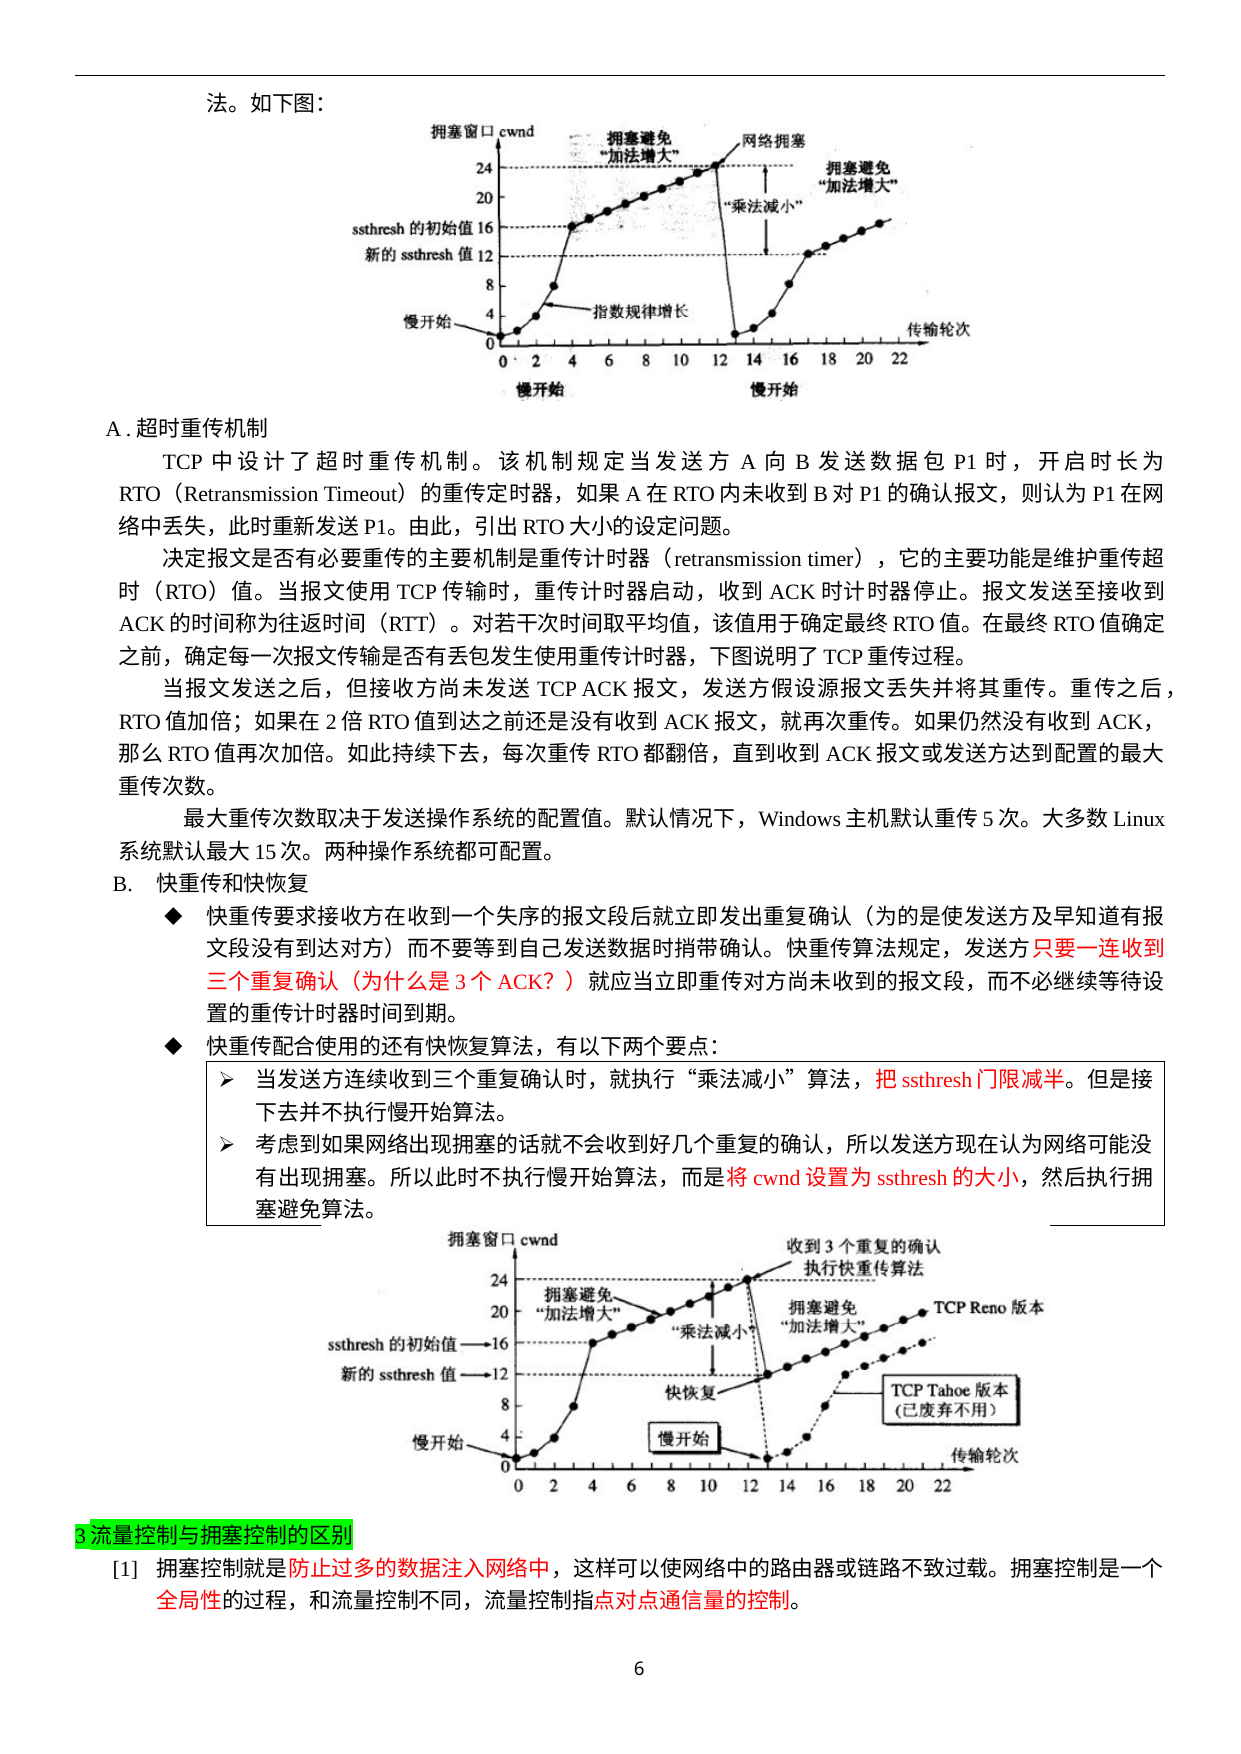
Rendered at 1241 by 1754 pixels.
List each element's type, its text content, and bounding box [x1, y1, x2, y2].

list 拥塞控制就是防止过多的数据注入网络中，这样可以使网络中的路由器或链路不致过载。拥塞控制是一个全局性的过程，和流量控制不同，流量控制指点对点通信量的控制。 [112, 1551, 1165, 1616]
list 快重传要求接收方在收到一个失序的报文段后就立即发出重复确认（为的是使发送方及早知道有报文段没有到达对方）而不要等到自己发送数据时捎带确认。快重传算法规定，发送方只要一连收到三个重复确认（为什么是3个ACK？）就应当立即重传对方尚未收到的报文段，而不必继续等待设置的重传计时器时间到期。 [162, 898, 1165, 1028]
picture [321, 1225, 1050, 1503]
list 快重传配合使用的还有快恢复算法，有以下两个要点： [162, 1028, 1165, 1061]
list 快重传和快恢复 [112, 866, 1165, 898]
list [162, 86, 1165, 118]
text TCP中设计了超时重传机制。该机制规定当发送方A向B发送数据包P1时，开启时长为RTO（Retransmission Timeout）的重传定时器，如果A在RTO内未收到B对P1的确认报文，则认为P1在网络中丢失，此时重新发送P1。由此，引出RTO大小的设定问题。 [119, 443, 1165, 541]
text 最大重传次数取决于发送操作系统的配置值。默认情况下，Windows主机默认重传5次。大多数Linux系统默认最大15次。两种操作系统都可配置。 [119, 801, 1165, 866]
text A . 超时重传机制 [75, 411, 1165, 443]
text 3流量控制与拥塞控制的区别 [75, 1518, 1165, 1551]
text 当报文发送之后，但接收方尚未发送TCP ACK报文，发送方假设源报文丢失并将其重传。重传之后，RTO值加倍；如果在2倍RTO值到达之前还是没有收到ACK报文，就再次重传。如果仍然没有收到ACK，那么RTO值再次加倍。如此持续下去，每次重传RTO都翻倍，直到收到ACK报文或发送方达到配置的最大重传次数。 [119, 671, 1165, 801]
picture [347, 118, 975, 401]
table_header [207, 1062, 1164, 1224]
text 决定报文是否有必要重传的主要机制是重传计时器（retransmission timer），它的主要功能是维护重传超时（RTO）值。当报文使用TCP传输时，重传计时器启动，收到ACK时计时器停止。报文发送至接收到ACK的时间称为往返时间（RTT）。对若干次时间取平均值，该值用于确定最终RTO值。在最终RTO值确定之前，确定每一次报文传输是否有丢包发生使用重传计时器，下图说明了TCP重传过程。 [119, 541, 1165, 671]
